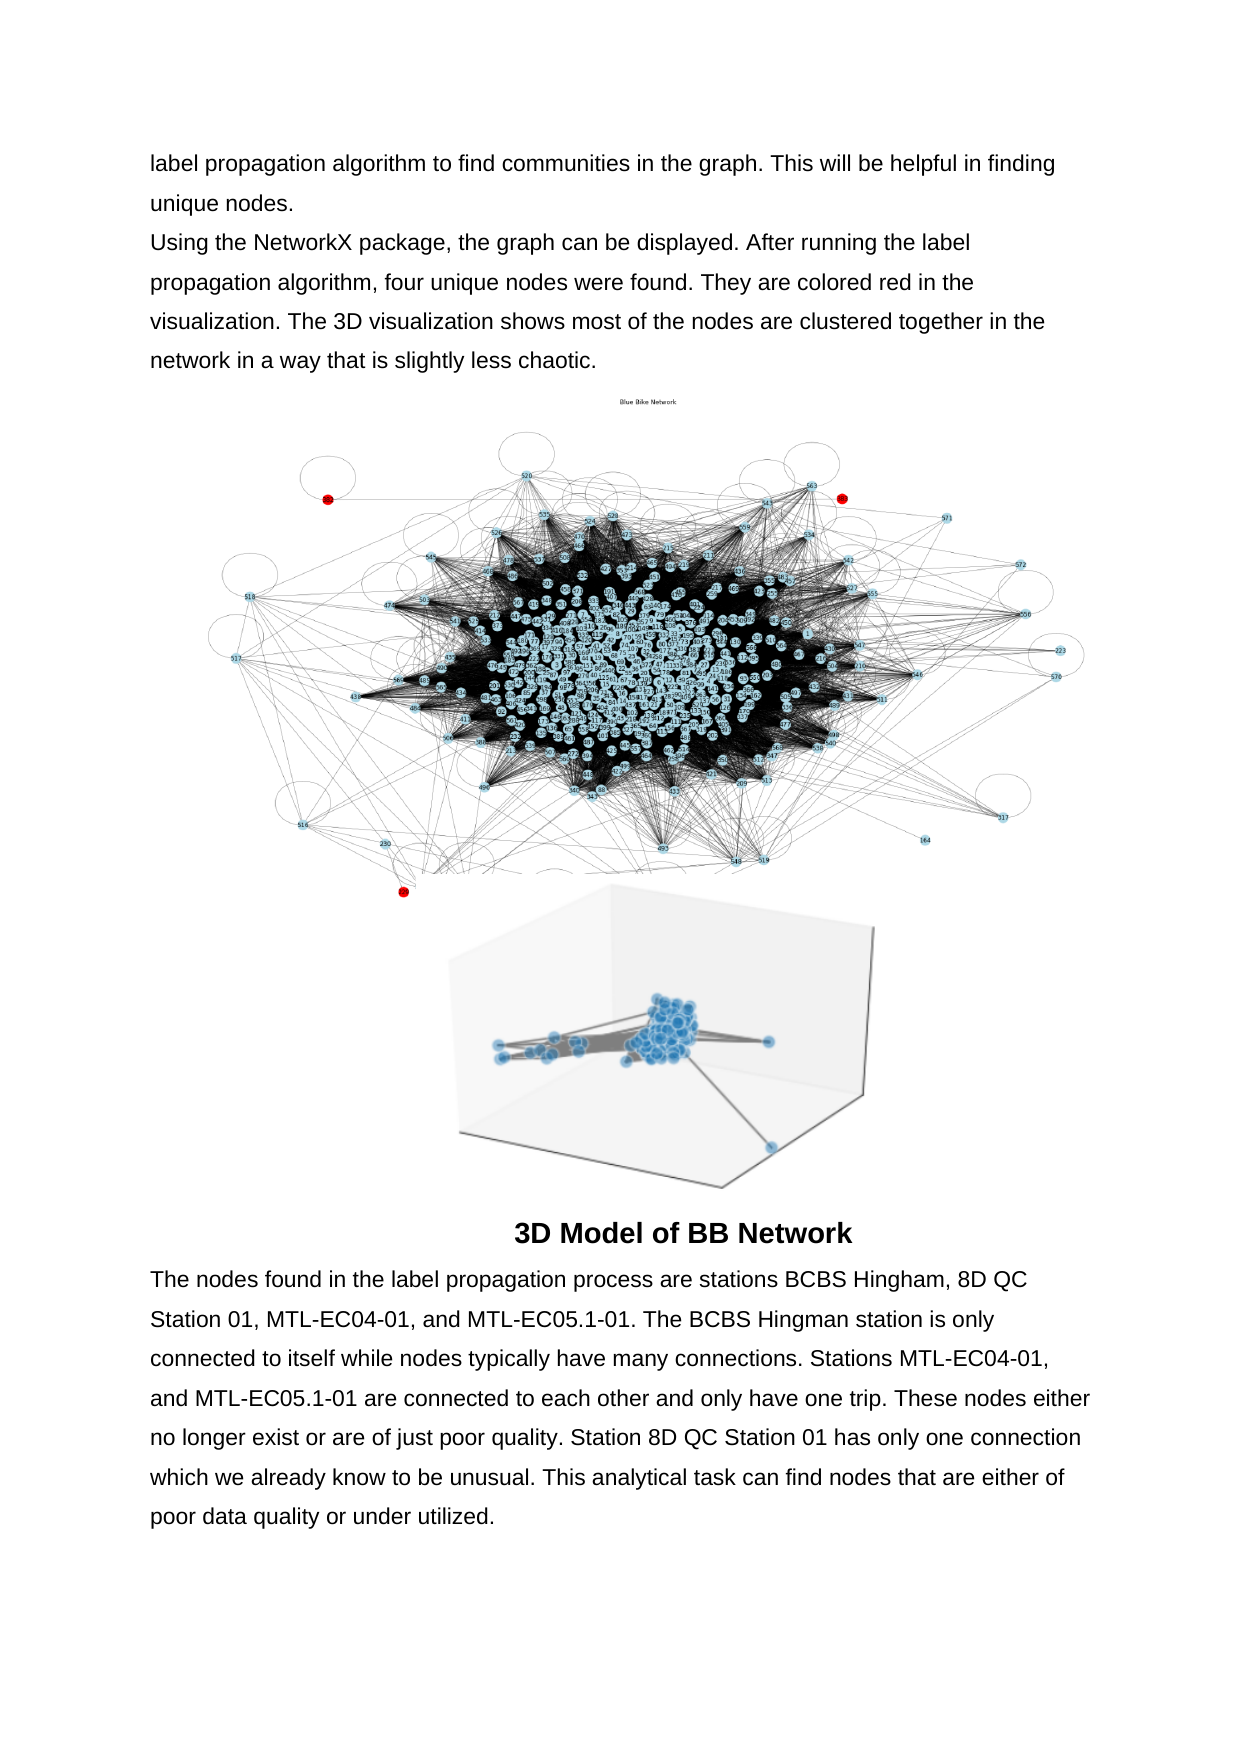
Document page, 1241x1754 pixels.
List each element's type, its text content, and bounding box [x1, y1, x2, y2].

text The nodes found in the label propagation process are stations BCBS Hingham, 8D QC Station 01, MTL-EC04-01, and MTL-EC05.1-01. The BCBS Hingman station is only connected to itself while nodes typically have many connections. Stations MTL-EC04-01, and MTL-EC05.1-01 are connected to each other and only have one trip. These nodes either no longer exist or are of just poor quality. Station 8D QC Station 01 has only one connection which we already know to be unusual. This analytical task can find nodes that are either of poor data quality or under utilized. [150, 1266, 1090, 1529]
text Using the NetworkX package, the graph can be displayed. After running the label propagation algorithm, four unique nodes were found. They are colored red in the visualization. The 3D visualization shows most of the nodes are clustered together in the network in a way that is slightly less chaotic. [150, 229, 1090, 374]
picture [190, 392, 1099, 1196]
text 3D Model of BB Network [150, 1216, 1090, 1249]
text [150, 150, 1090, 216]
